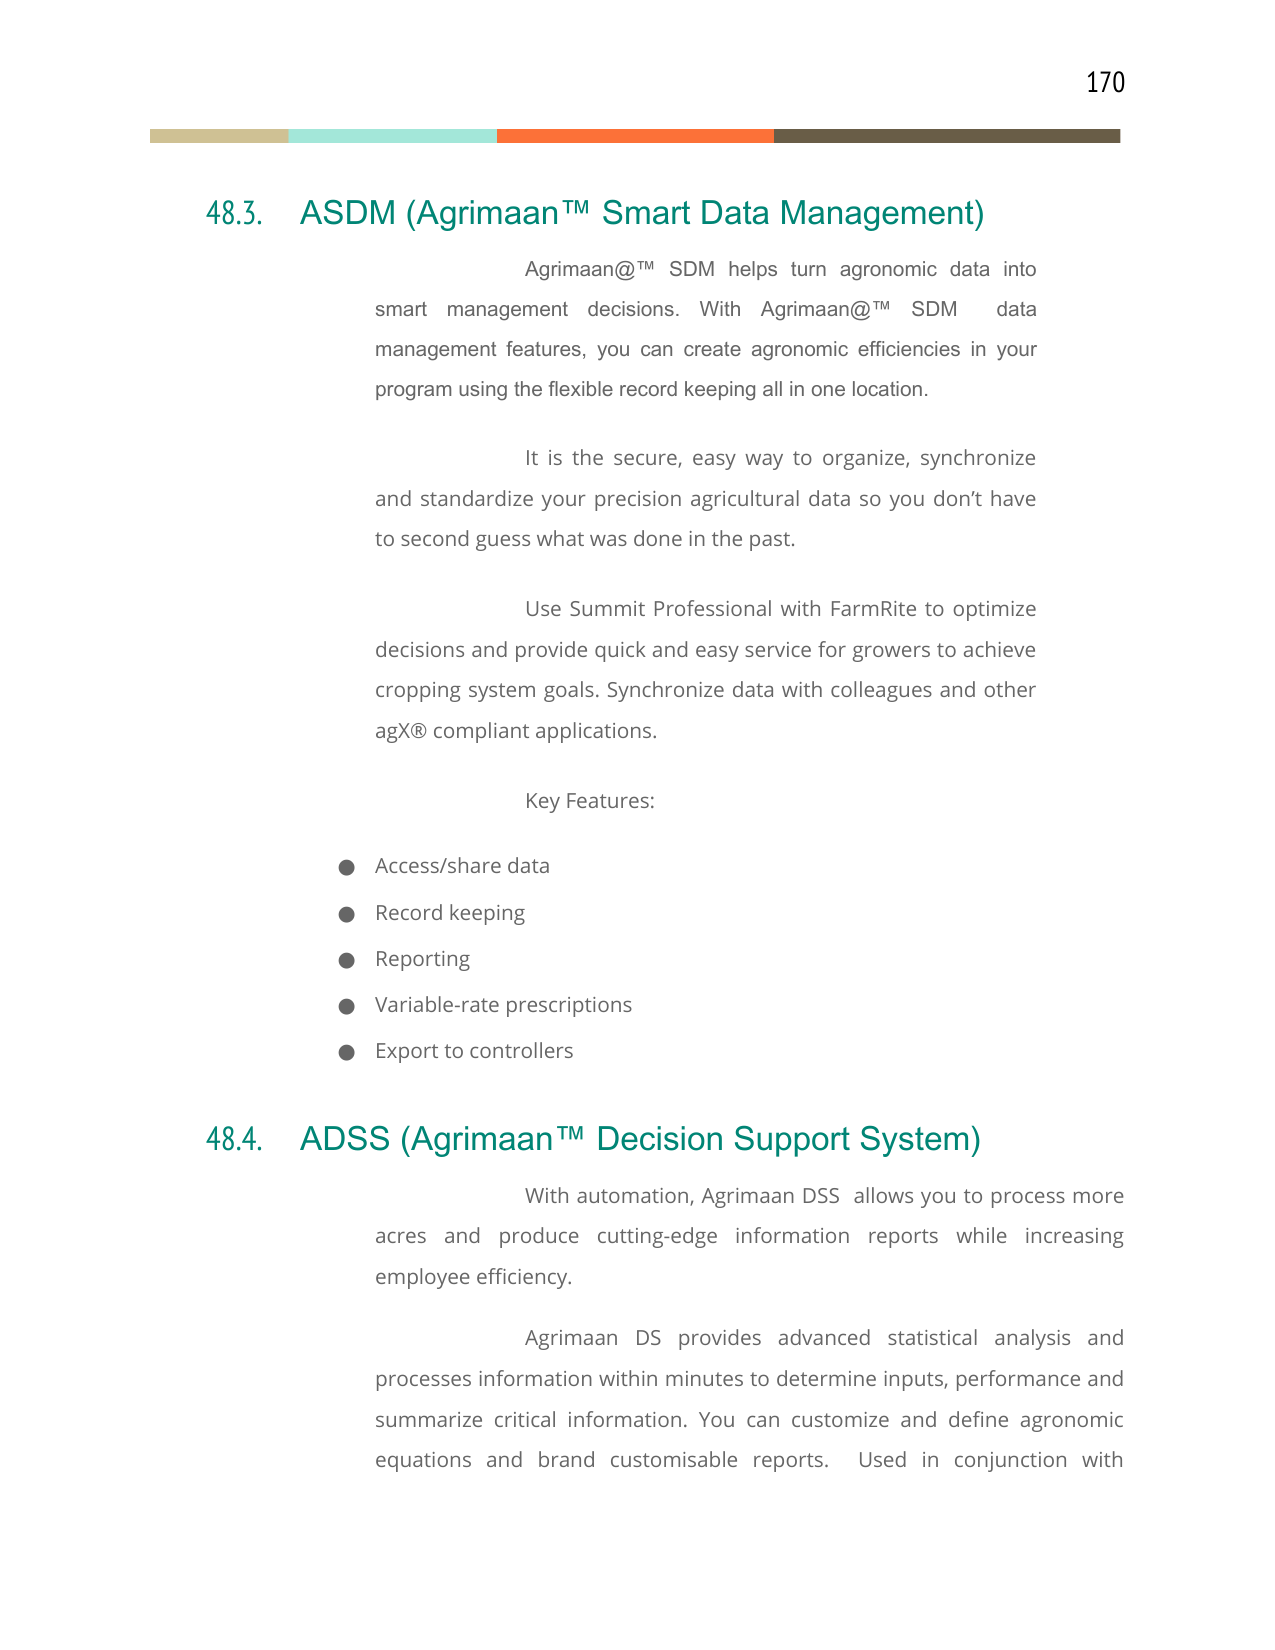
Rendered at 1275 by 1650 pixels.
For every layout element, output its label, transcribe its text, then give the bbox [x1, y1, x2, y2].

text Use Summit Professional with FarmRite to optimize decisions and provide quick and easy service for growers to achieve cropping system goals. Synchronize data with colleagues and other agX® compliant applications. [375, 594, 1037, 744]
list Reporting [337, 944, 1037, 972]
text With automation, Agrimaan DSS allows you to process more acres and produce cutting-edge information reports while increasing employee efficiency. [375, 1181, 1125, 1290]
list Record keeping [337, 898, 1037, 926]
list Access/share data [337, 852, 1037, 880]
picture [150, 129, 1121, 143]
text Agrimaan@™ SDM helps turn agronomic data into smart management decisions. With Agrimaan@™ SDM data management features, you can create agronomic efficiencies in your program using the flexible record keeping all in one location. [375, 254, 1037, 402]
list Export to controllers [337, 1036, 1037, 1064]
text It is the secure, easy way to organize, synchronize and standardize your precision agricultural data so you don’t have to second guess what was done in the past. [375, 443, 1037, 553]
text Key Features: [375, 786, 1037, 839]
subtitle ADSS (Agrimaan™ Decision Support System) [262, 1115, 1125, 1160]
list Variable-rate prescriptions [337, 990, 1037, 1018]
subtitle ASDM (Agrimaan™ Smart Data Management) [262, 189, 1125, 234]
